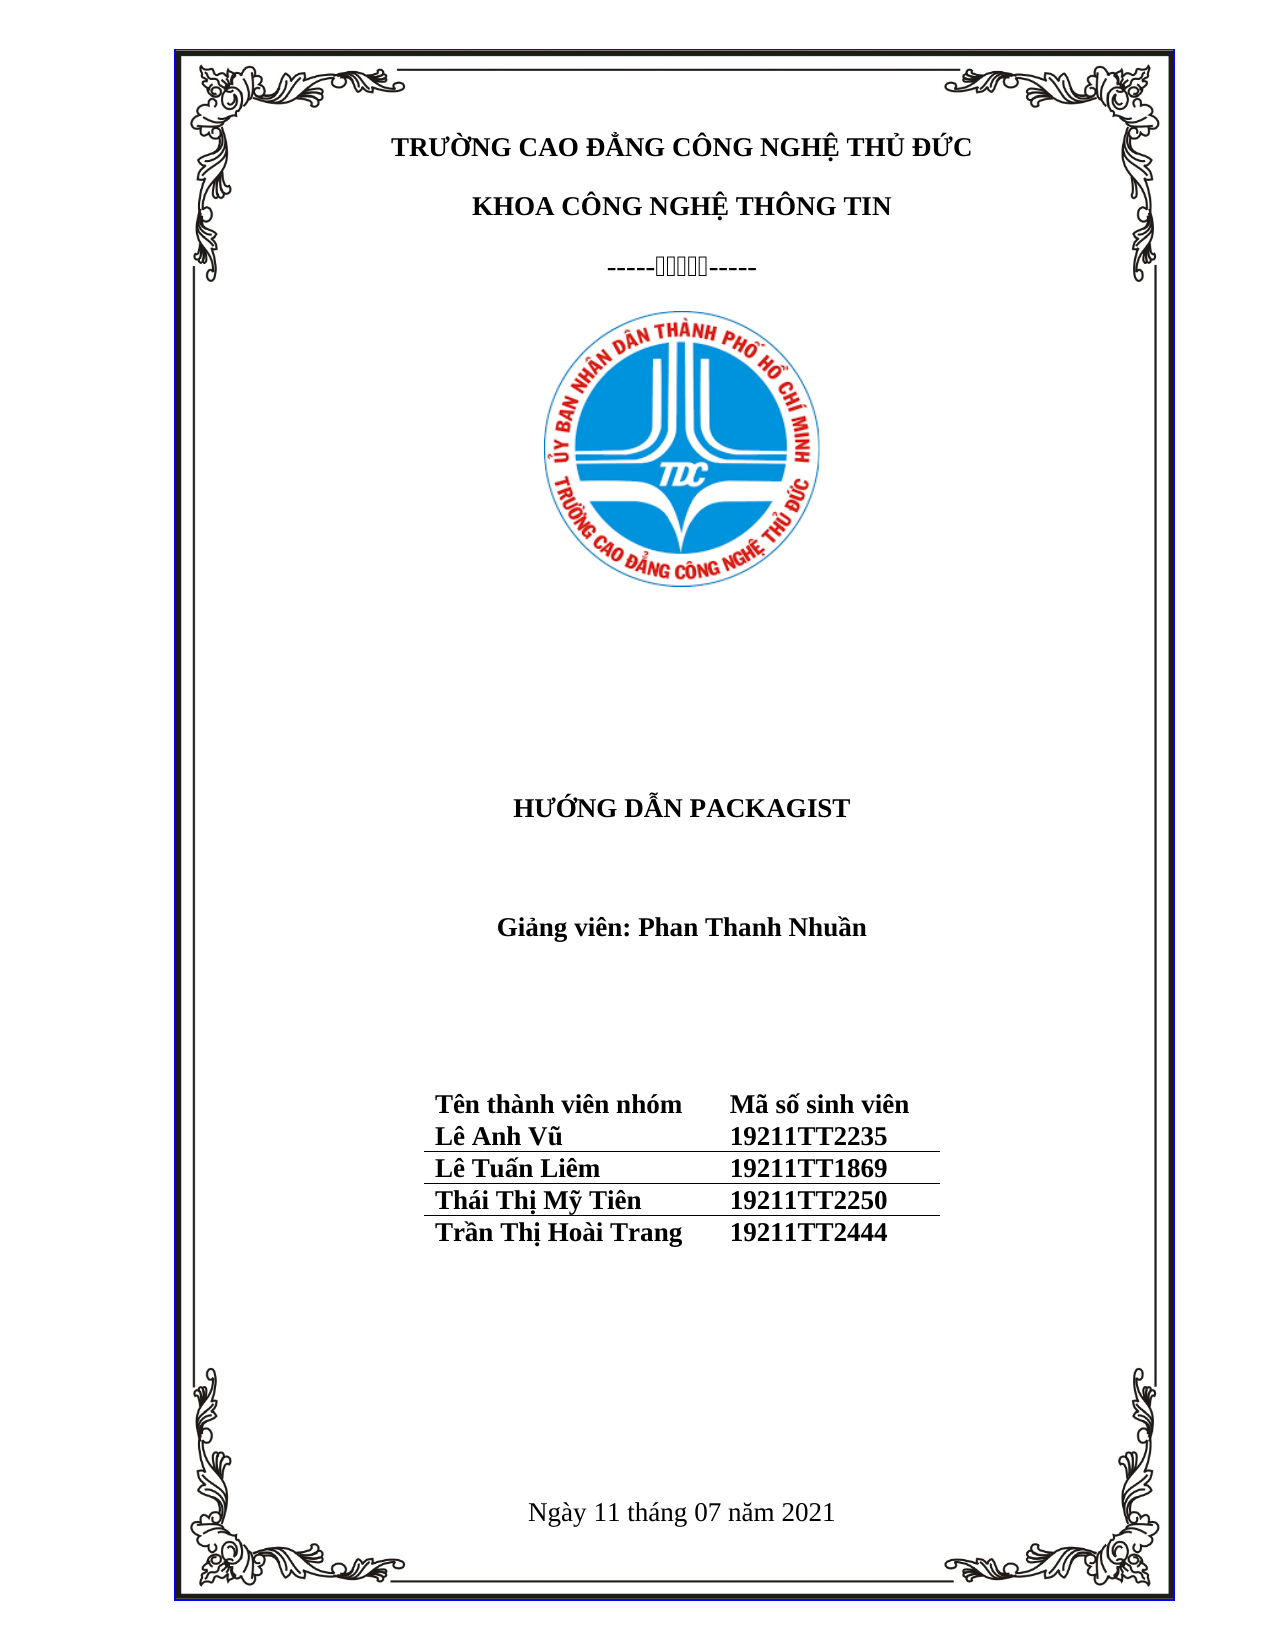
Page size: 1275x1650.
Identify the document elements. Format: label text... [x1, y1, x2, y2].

table_cell 19211TT2235 [718, 1120, 940, 1151]
text TRƯỜNG CAO ĐẲNG CÔNG NGHỆ THỦ ĐỨC [177, 131, 1186, 162]
table_cell 19211TT2444 [718, 1216, 940, 1247]
text ---------- [177, 249, 1186, 283]
table_header Tên thành viên nhóm [424, 1089, 718, 1119]
table_cell 19211TT2250 [718, 1184, 940, 1215]
table_cell Thái Thị Mỹ Tiên [424, 1184, 718, 1215]
text Giảng viên: Phan Thanh Nhuần [177, 911, 1186, 942]
table_cell Lê Anh Vũ [424, 1120, 718, 1151]
table_header Mã số sinh viên [718, 1089, 940, 1119]
text KHOA CÔNG NGHỆ THÔNG TIN [177, 190, 1186, 221]
table_cell 19211TT1869 [718, 1152, 940, 1183]
table_cell Lê Tuấn Liêm [424, 1152, 718, 1183]
text Ngày 11 tháng 07 năm 2021 [177, 1496, 1186, 1528]
text HƯỚNG DẪN PACKAGIST [177, 793, 1186, 824]
picture [176, 50, 1173, 1599]
table_cell Trần Thị Hoài Trang [424, 1216, 718, 1247]
